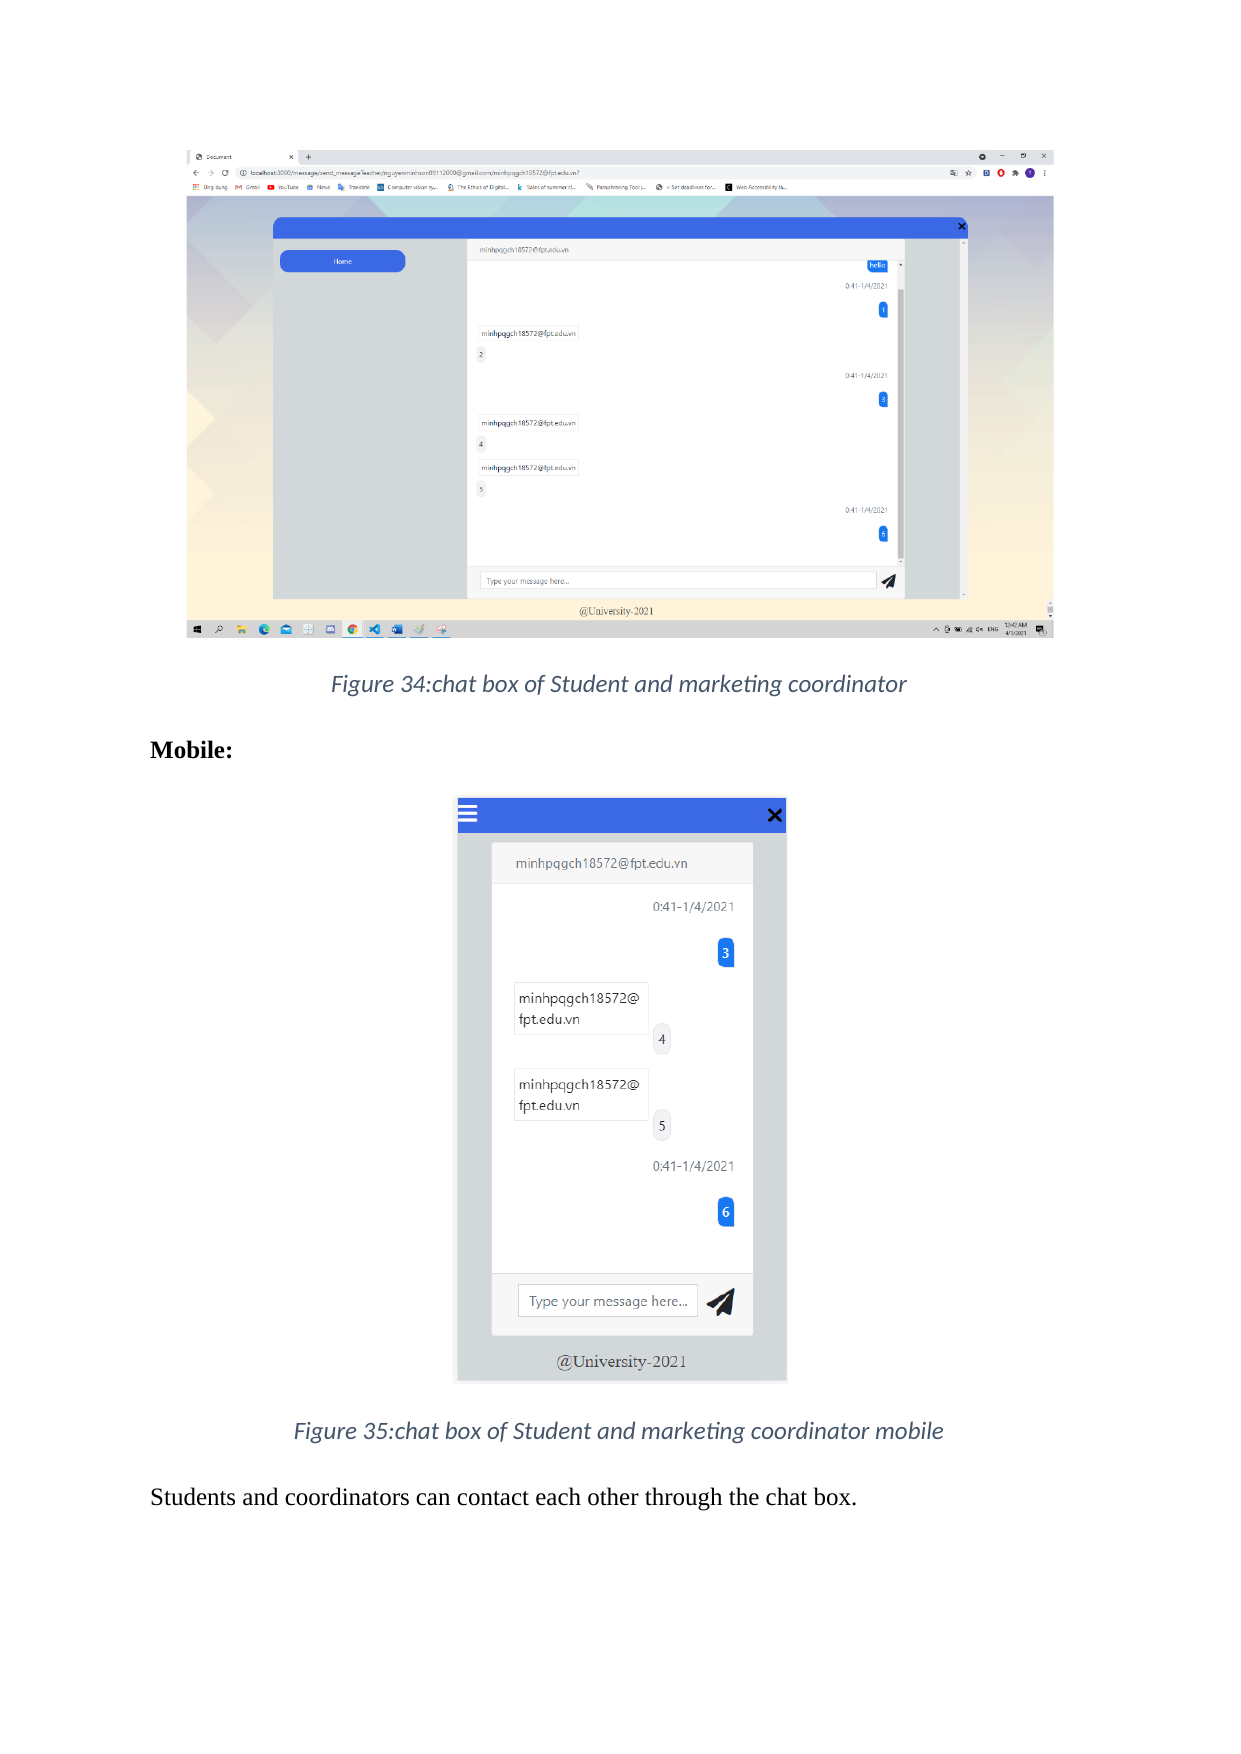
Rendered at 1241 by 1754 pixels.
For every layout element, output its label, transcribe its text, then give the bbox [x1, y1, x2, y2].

text Figure 35:chat box of Student and marketing coordinator mobile [150, 1415, 1090, 1446]
text Students and coordinators can contact each other through the chat box. [150, 1482, 1090, 1510]
text Figure 34:chat box of Student and marketing coordinator [150, 668, 1090, 699]
picture [452, 795, 789, 1384]
text Mobile: [150, 735, 1090, 764]
picture [186, 150, 1054, 638]
